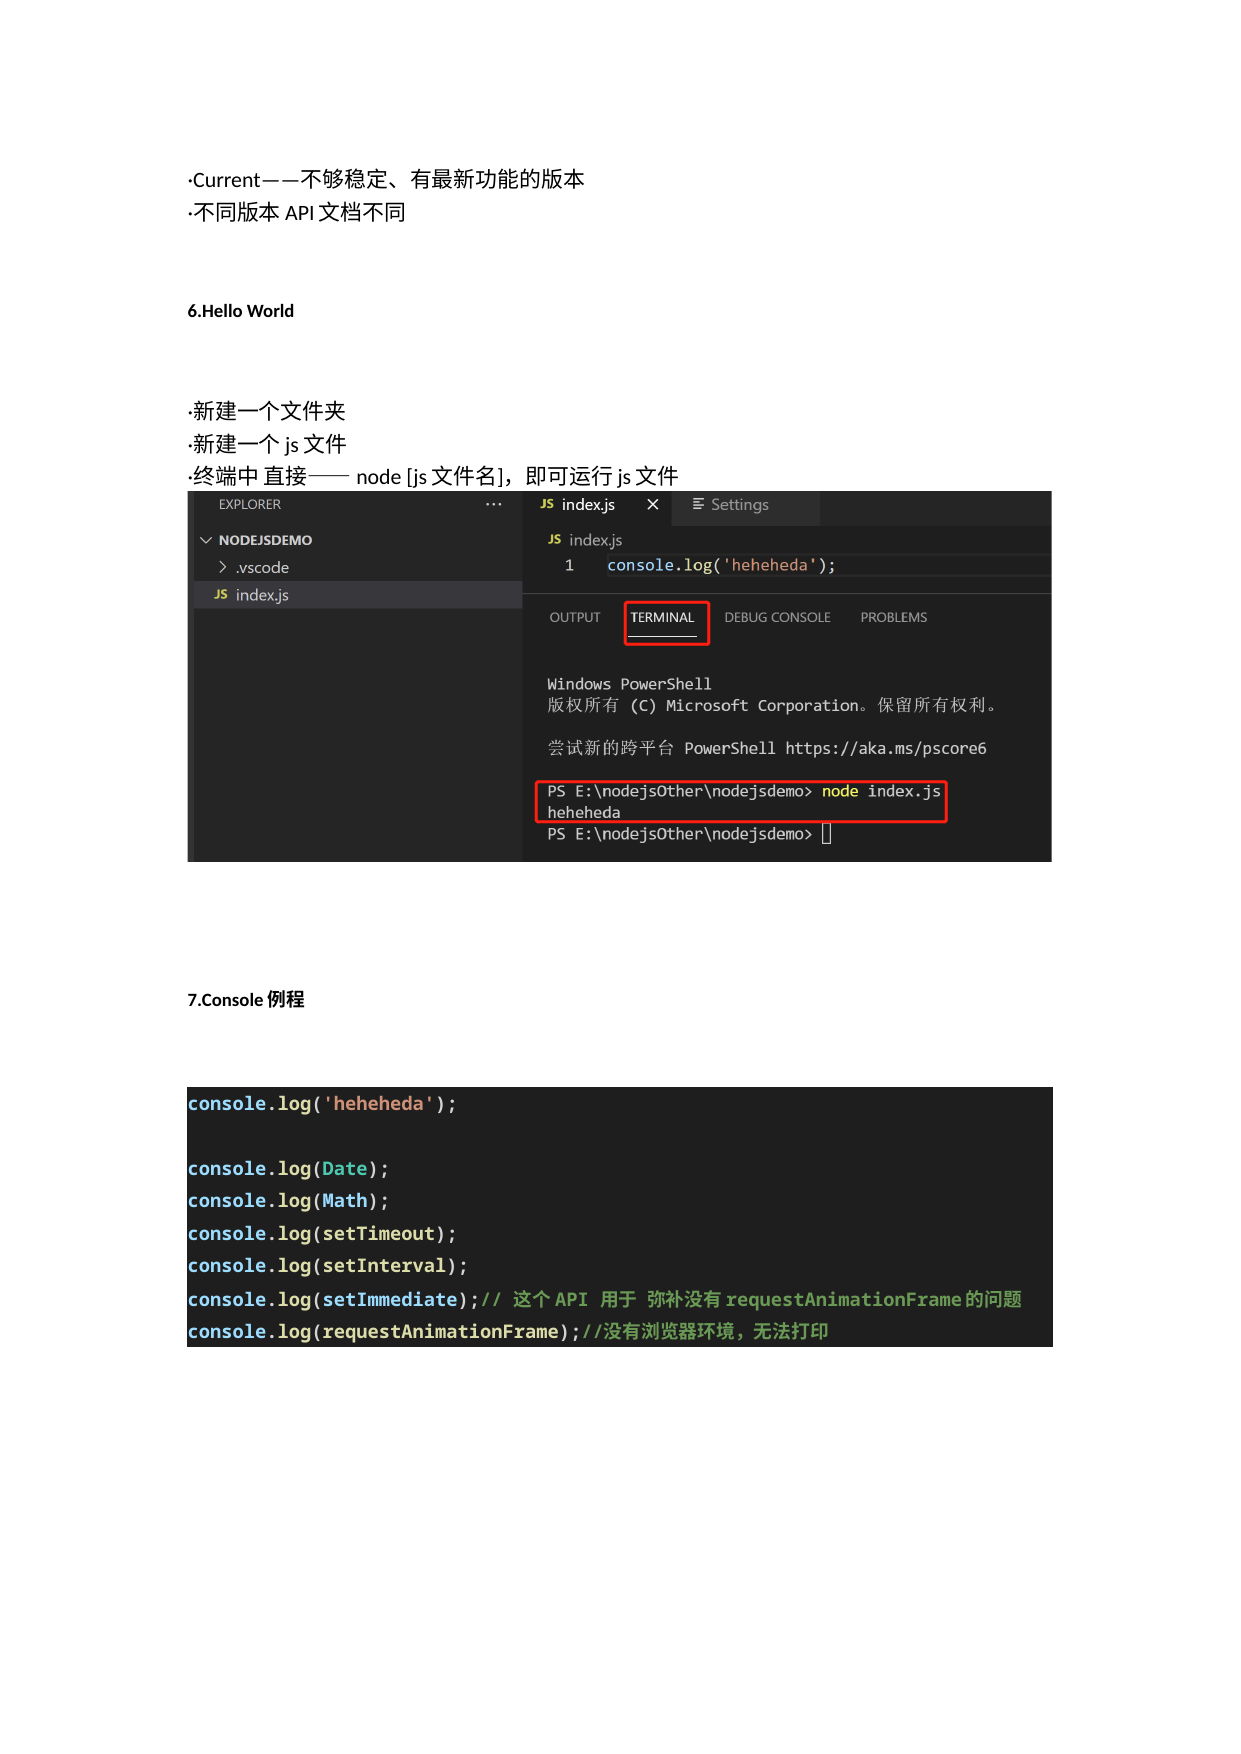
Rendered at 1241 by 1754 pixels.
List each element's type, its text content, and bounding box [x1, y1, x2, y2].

text ·终端中 直接—— node [js文件名]，即可运行js文件 [187, 459, 1053, 491]
text console.log(setImmediate);// 这个API 用于 弥补没有requestAnimationFrame的问题 [187, 1282, 1053, 1314]
text ·新建一个js文件 [187, 426, 1053, 459]
picture [187, 491, 1052, 862]
text console.log(setInterval); [187, 1249, 1053, 1282]
text console.log('heheheda'); [187, 1087, 1053, 1119]
text ·新建一个文件夹 [187, 394, 1053, 426]
text ·不同版本API文档不同 [187, 194, 1053, 227]
text console.log(Math); [187, 1184, 1053, 1217]
subtitle 6.Hello World [187, 295, 1053, 327]
subtitle 7.Console例程 [187, 982, 1053, 1014]
text console.log(requestAnimationFrame);//没有浏览器环境，无法打印 [187, 1314, 1053, 1347]
text console.log(Date); [187, 1152, 1053, 1184]
text ·Current——不够稳定、有最新功能的版本 [187, 162, 1053, 194]
text console.log(setTimeout); [187, 1217, 1053, 1249]
